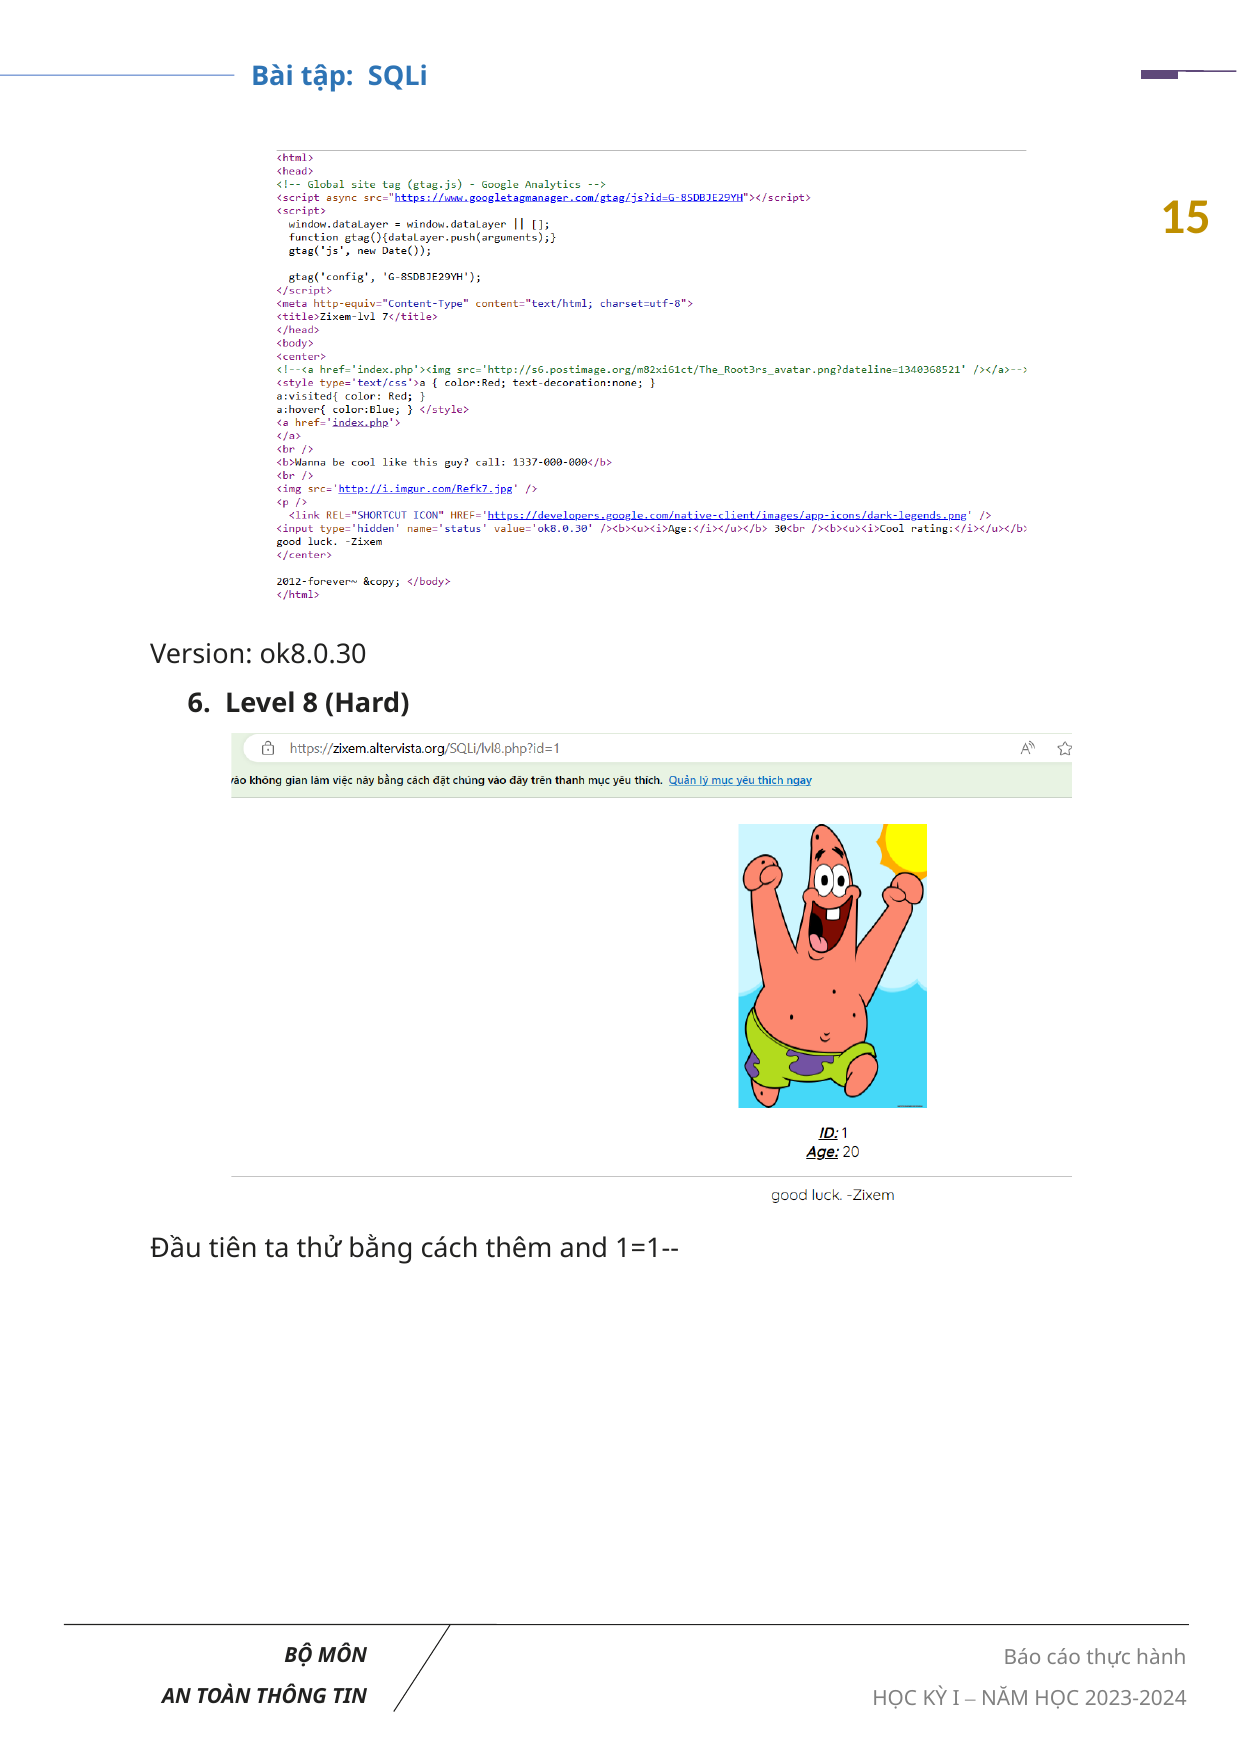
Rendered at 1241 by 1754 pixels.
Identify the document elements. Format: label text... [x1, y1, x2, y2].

picture [231, 733, 1072, 1217]
list Level 8 (Hard) [187, 684, 1153, 721]
text Đầu tiên ta thử bằng cách thêm and 1=1-- [150, 1229, 1153, 1266]
text Version: ok8.0.30 [150, 634, 1153, 671]
